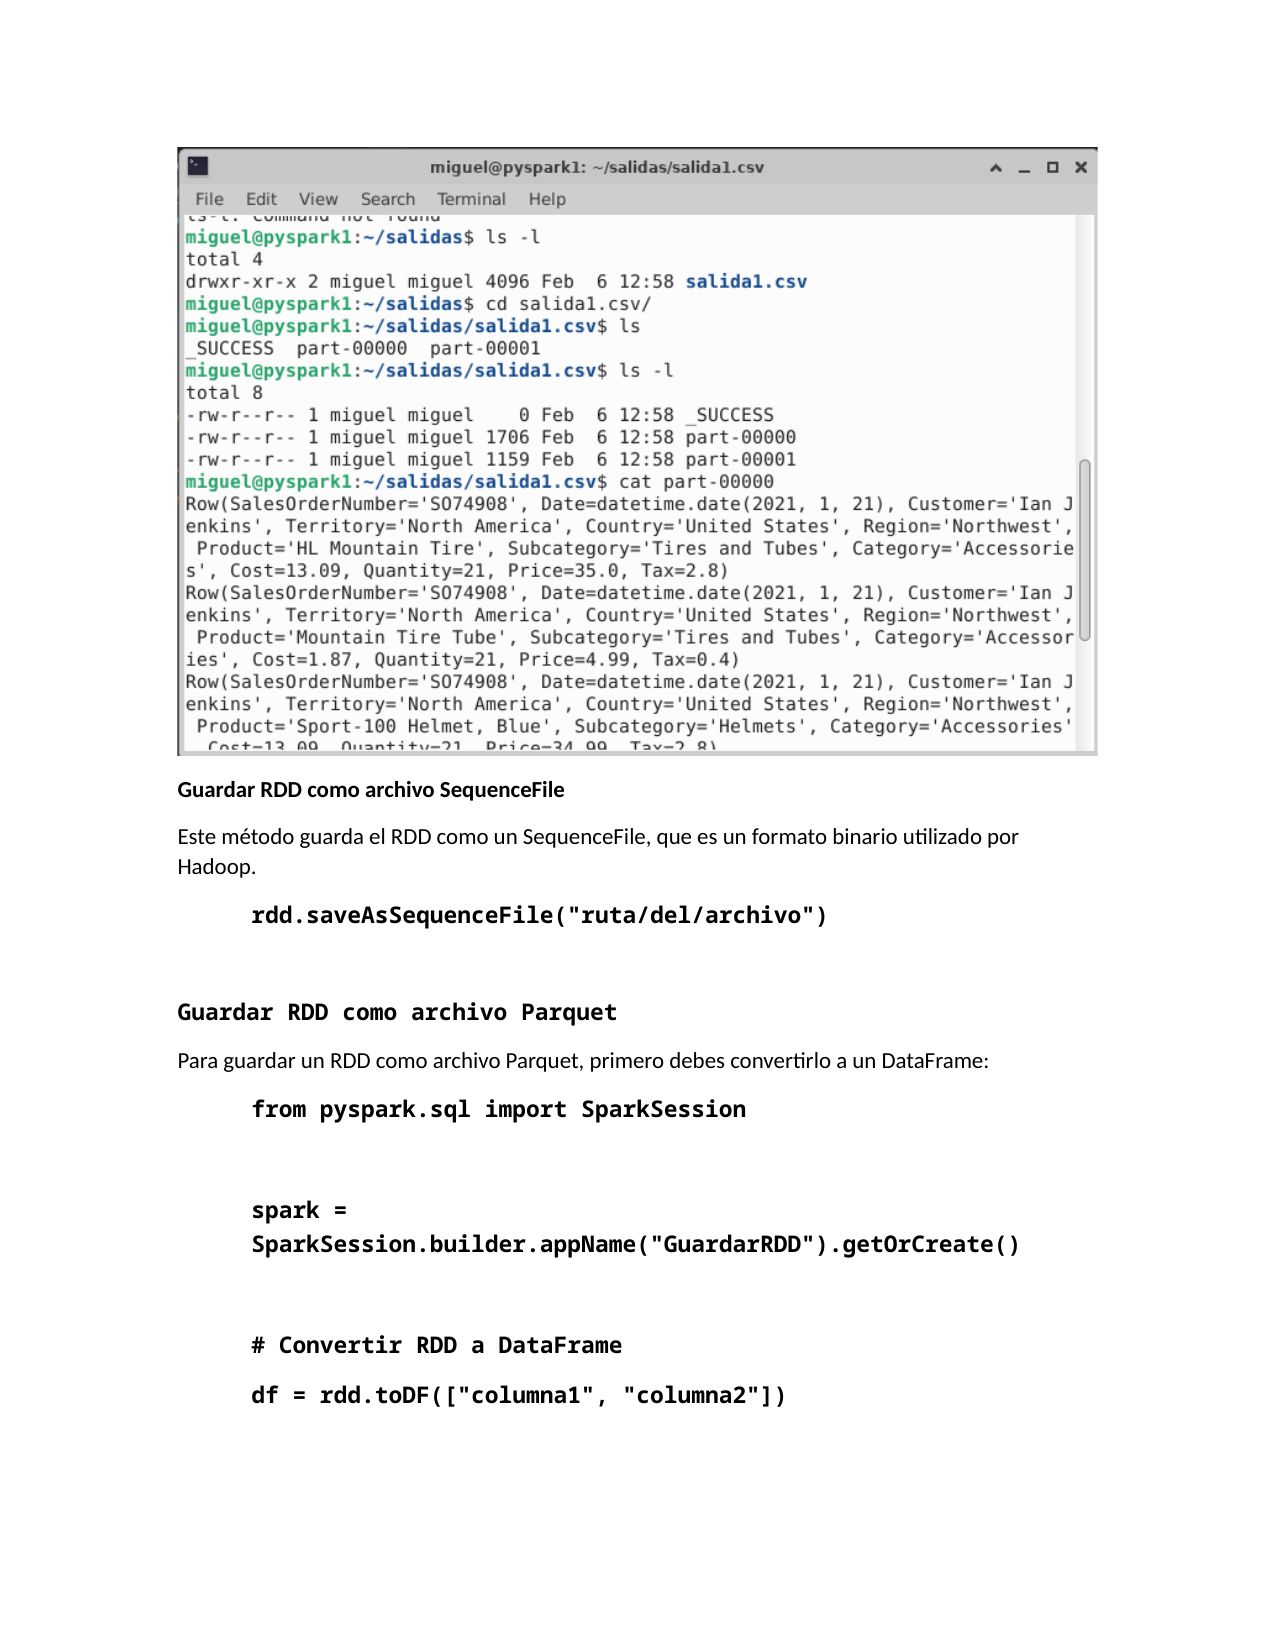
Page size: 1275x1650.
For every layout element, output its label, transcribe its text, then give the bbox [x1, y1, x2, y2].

picture [177, 147, 1098, 756]
text from pyspark.sql import SparkSession [251, 1093, 1098, 1125]
text df = rdd.toDF(["columna1", "columna2"]) [251, 1379, 1098, 1411]
text Guardar RDD como archivo Parquet [177, 996, 1098, 1027]
text rdd.saveAsSequenceFile("ruta/del/archivo") [251, 899, 1098, 930]
text Guardar RDD como archivo SequenceFile [177, 775, 1098, 803]
text Para guardar un RDD como archivo Parquet, primero debes convertirlo a un DataFrame: [177, 1047, 1098, 1074]
text spark = SparkSession.builder.appName("GuardarRDD").getOrCreate() [251, 1194, 1098, 1259]
text Este método guarda el RDD como un SequenceFile, que es un formato binario utilizado por Hadoop. [177, 822, 1098, 880]
text # Convertir RDD a DataFrame [251, 1329, 1098, 1360]
